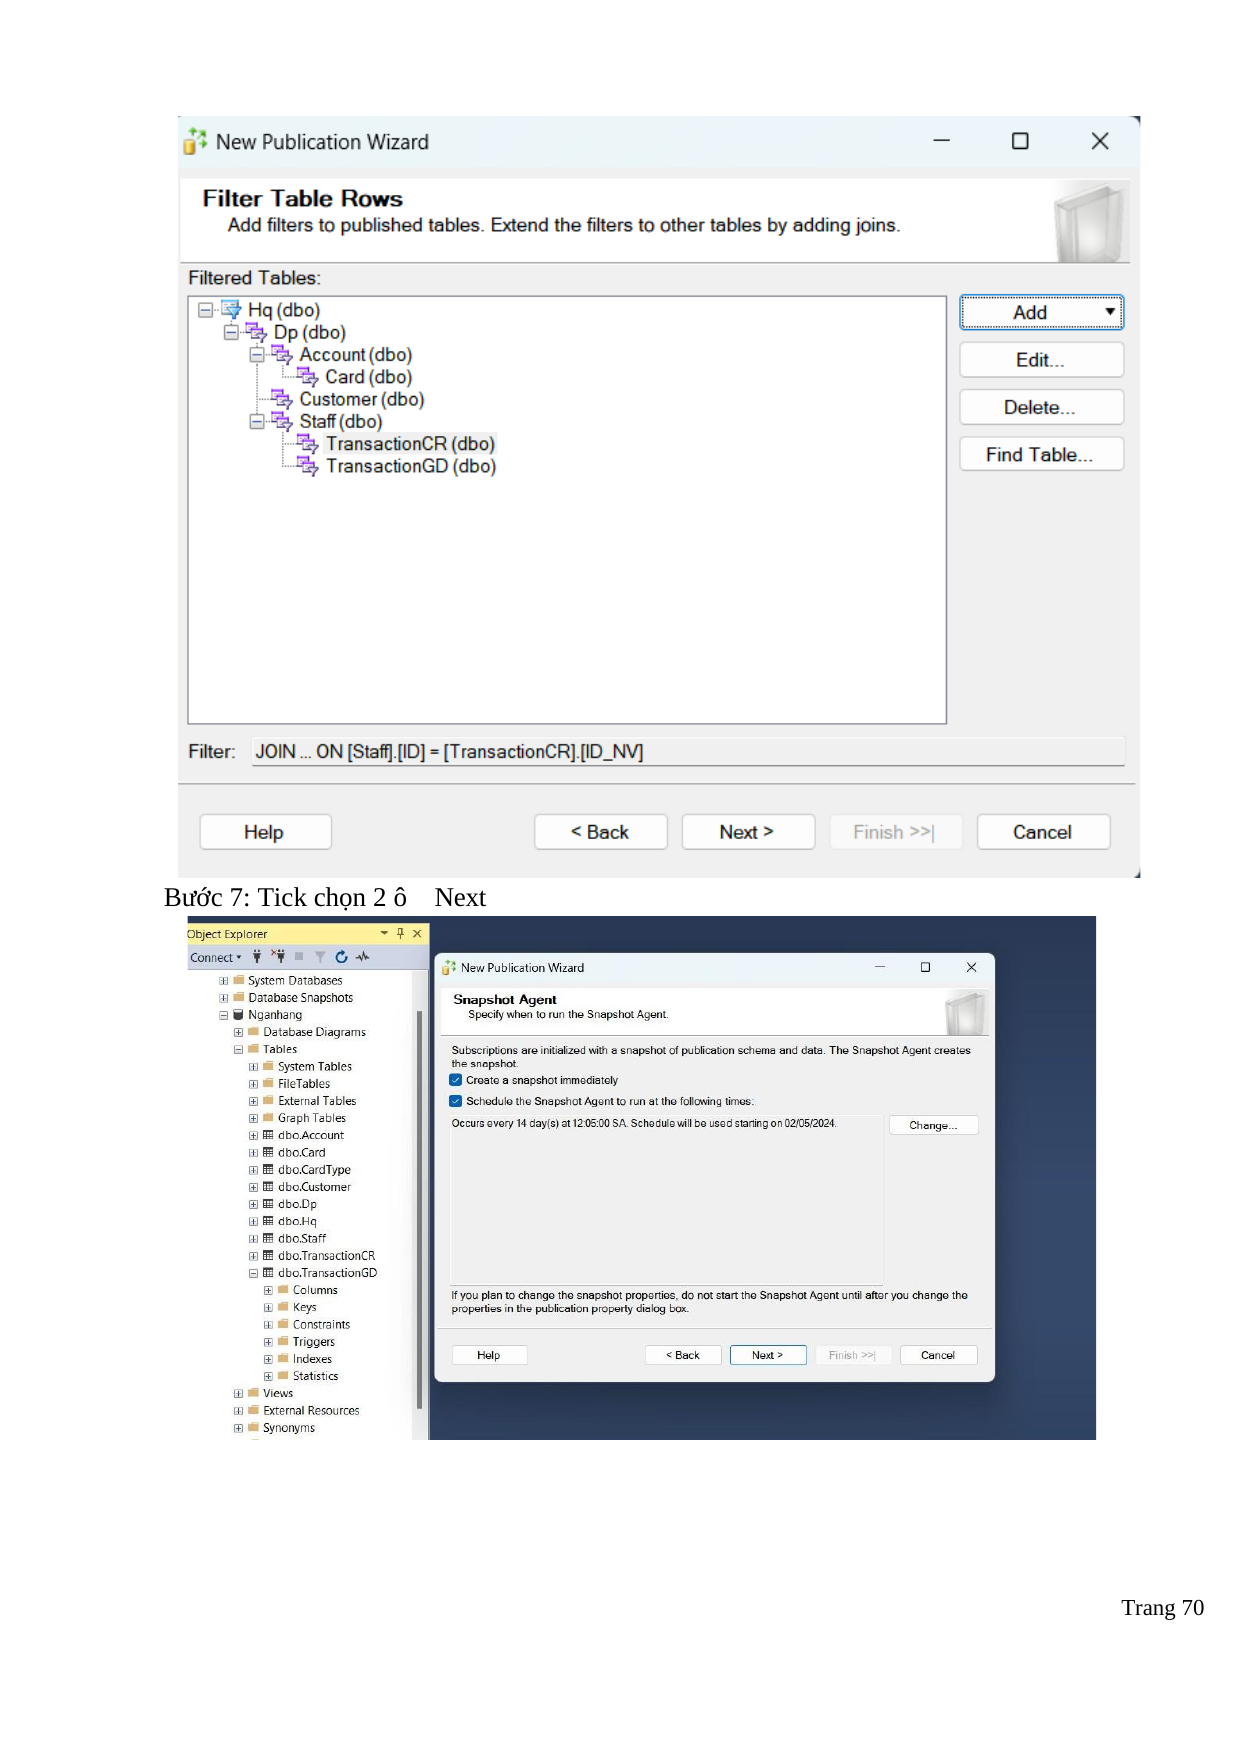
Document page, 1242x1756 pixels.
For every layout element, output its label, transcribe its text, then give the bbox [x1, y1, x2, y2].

text Bước 7: Tick chọn 2 ô Next [163, 881, 1204, 912]
picture [178, 116, 1141, 878]
picture [187, 916, 1097, 1440]
